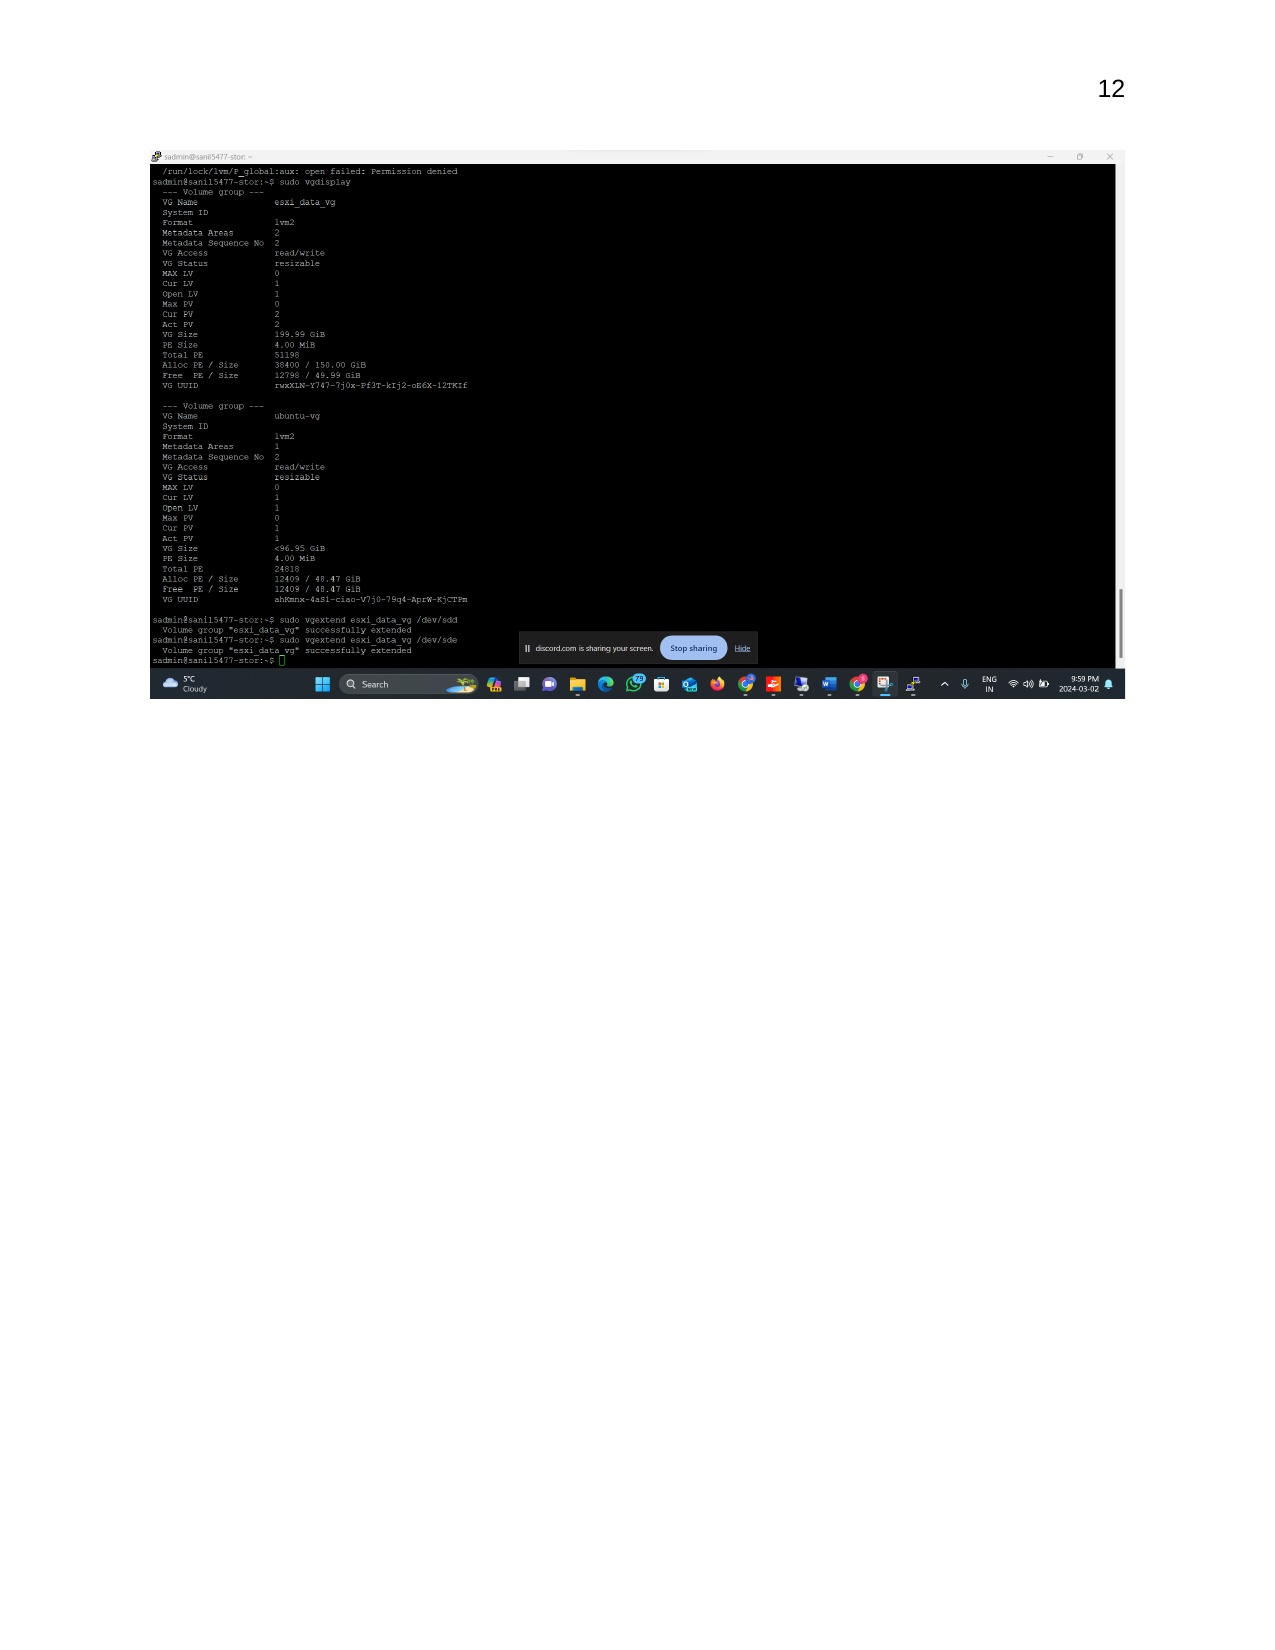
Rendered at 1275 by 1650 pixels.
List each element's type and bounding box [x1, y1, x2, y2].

picture [150, 150, 1125, 699]
